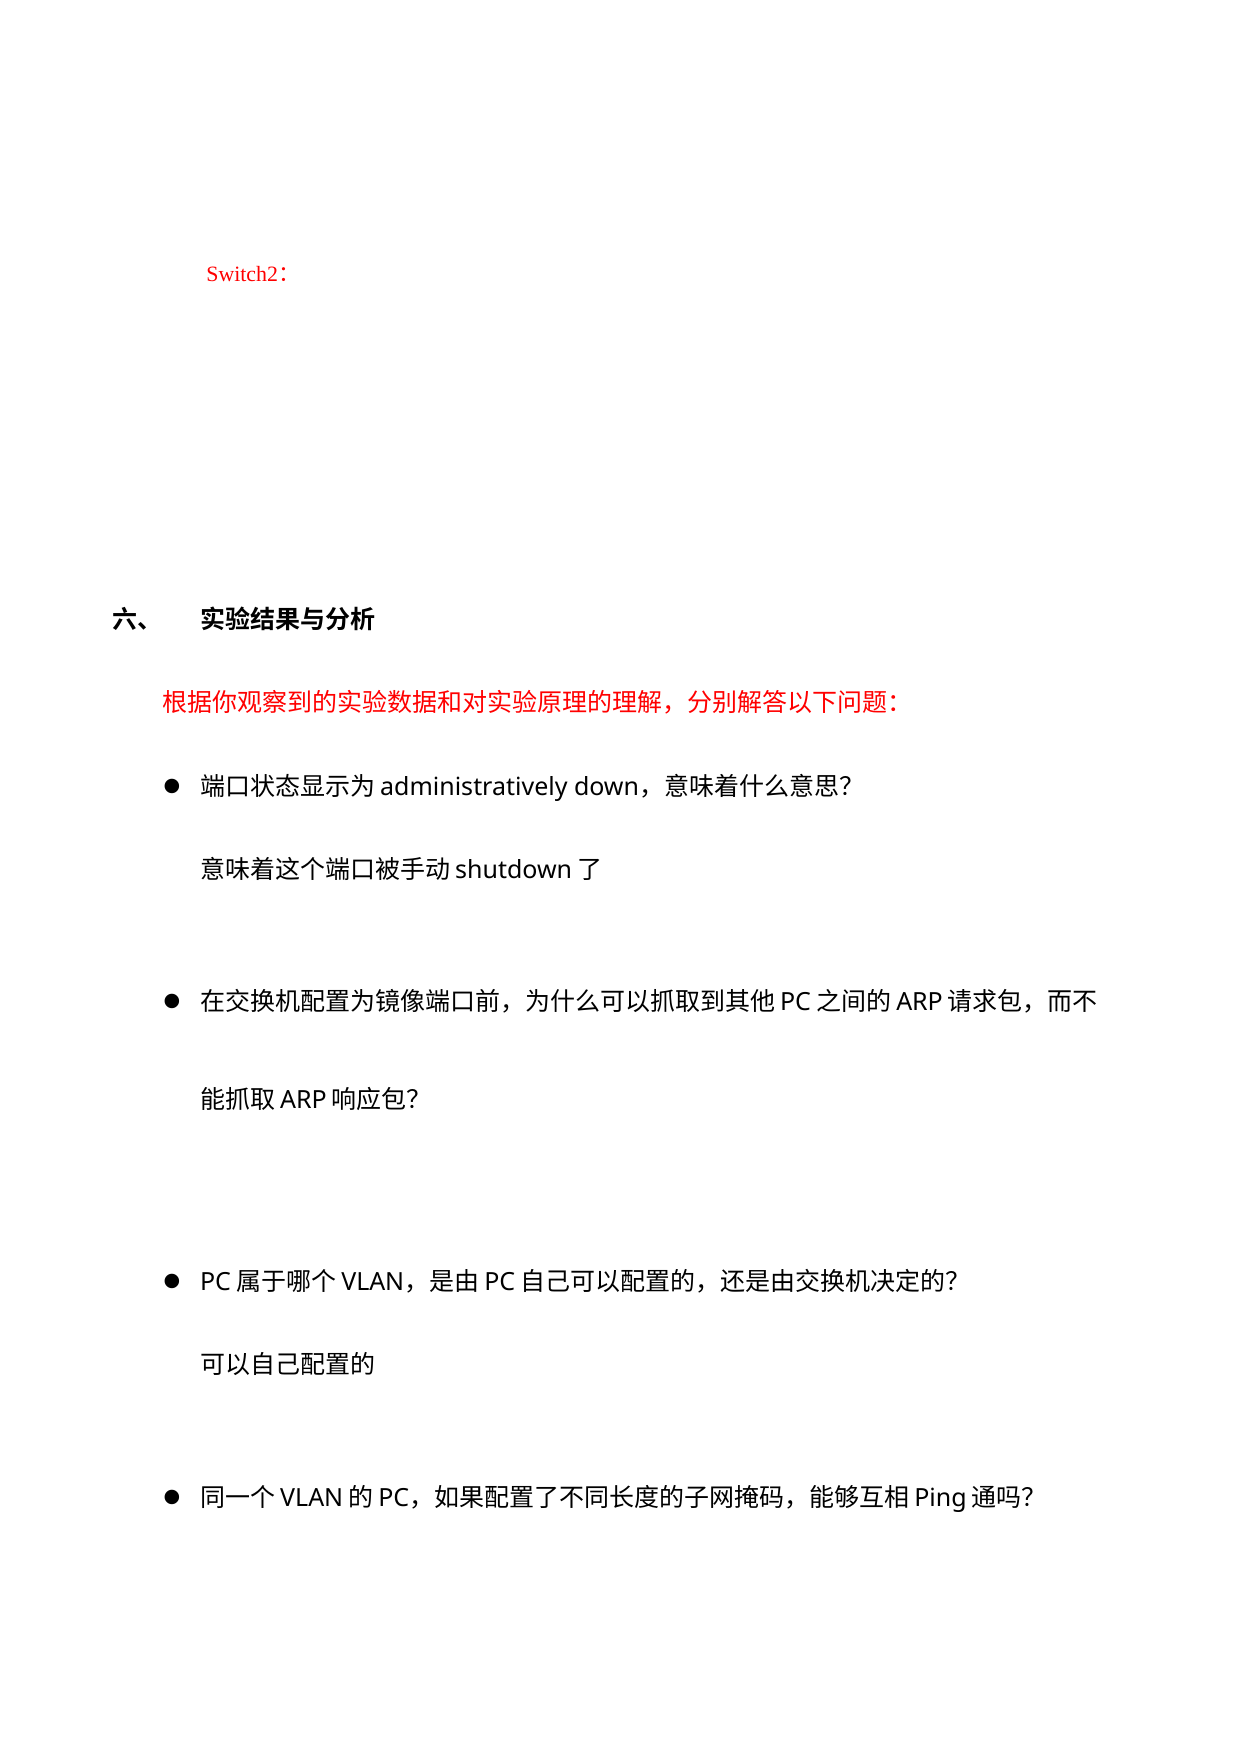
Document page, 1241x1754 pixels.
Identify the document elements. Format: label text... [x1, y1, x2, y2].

subtitle 实验结果与分析 [112, 585, 1106, 650]
list 同一个VLAN的PC，如果配置了不同长度的子网掩码，能够互相Ping通吗？ [162, 1463, 1106, 1528]
text 根据你观察到的实验数据和对实验原理的理解，分别解答以下问题： [112, 668, 1106, 733]
list PC属于哪个VLAN，是由PC自己可以配置的，还是由交换机决定的？ [162, 1247, 1106, 1312]
text 意味着这个端口被手动shutdown了 [200, 835, 1106, 900]
text Switch2： [206, 256, 1106, 288]
text 可以自己配置的 [200, 1330, 1106, 1395]
list 在交换机配置为镜像端口前，为什么可以抓取到其他PC之间的ARP请求包，而不能抓取ARP响应包？ [162, 967, 1106, 1130]
list 端口状态显示为administratively down，意味着什么意思？ [162, 752, 1106, 817]
